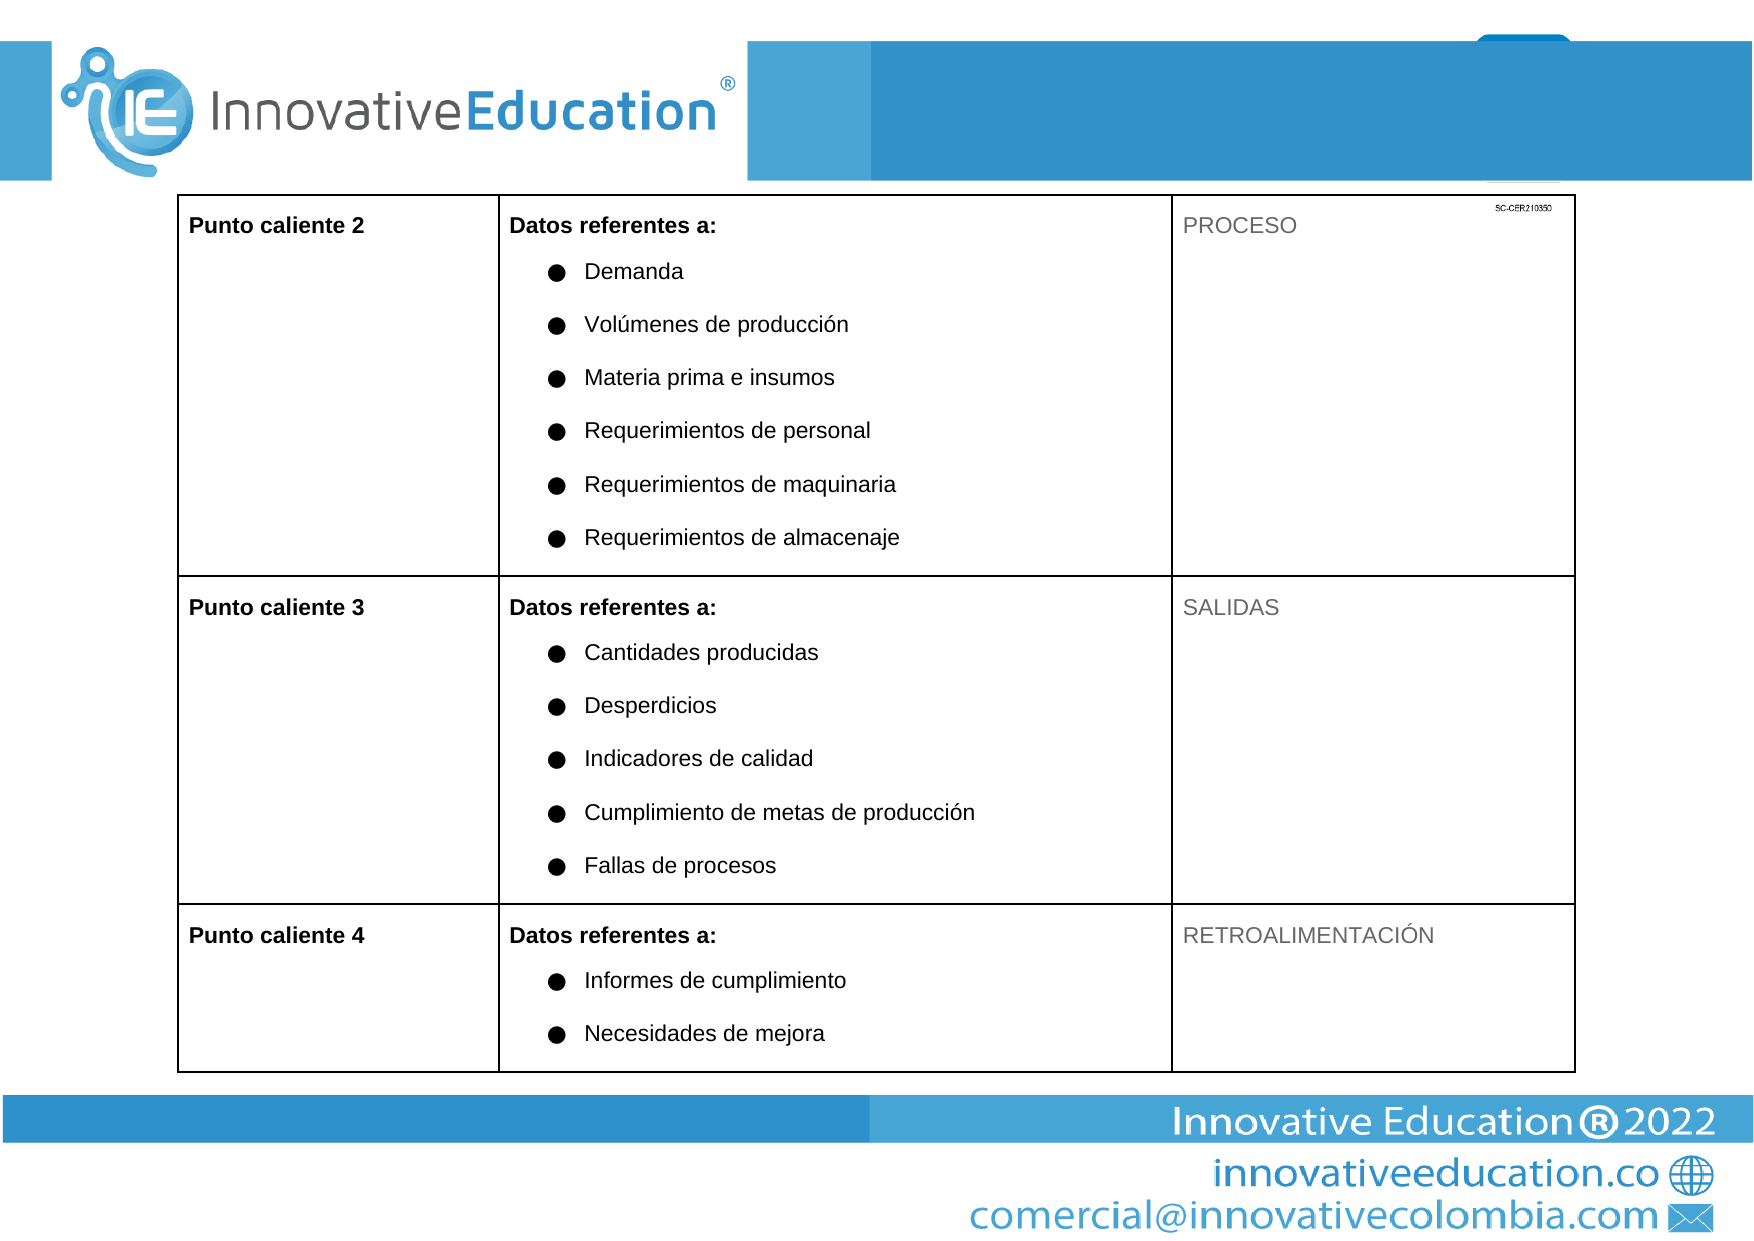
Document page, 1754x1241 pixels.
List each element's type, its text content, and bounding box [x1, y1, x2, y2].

table_cell RETROALIMENTACIÓN [1173, 905, 1574, 1071]
table_cell Punto caliente 4 [179, 905, 498, 1071]
picture [0, 28, 1752, 194]
table_cell SALIDAS [1173, 577, 1574, 903]
table_cell Punto caliente 2 [179, 196, 498, 575]
table_cell PROCESO [1173, 196, 1574, 575]
table_cell Datos referentes a: Cantidades producidas Desperdicios Indicadores de calidad Cumplimiento de metas de producción Fallas de procesos [500, 577, 1171, 903]
table_cell Punto caliente 3 [179, 577, 498, 903]
table_cell Datos referentes a: Demanda Volúmenes de producción Materia prima e insumos Requerimientos de personal Requerimientos de maquinaria Requerimientos de almacenaje [500, 196, 1171, 575]
picture [2, 1093, 1754, 1239]
table_cell Datos referentes a: Informes de cumplimiento Necesidades de mejora Oportunidades de mejora [500, 905, 1171, 1071]
